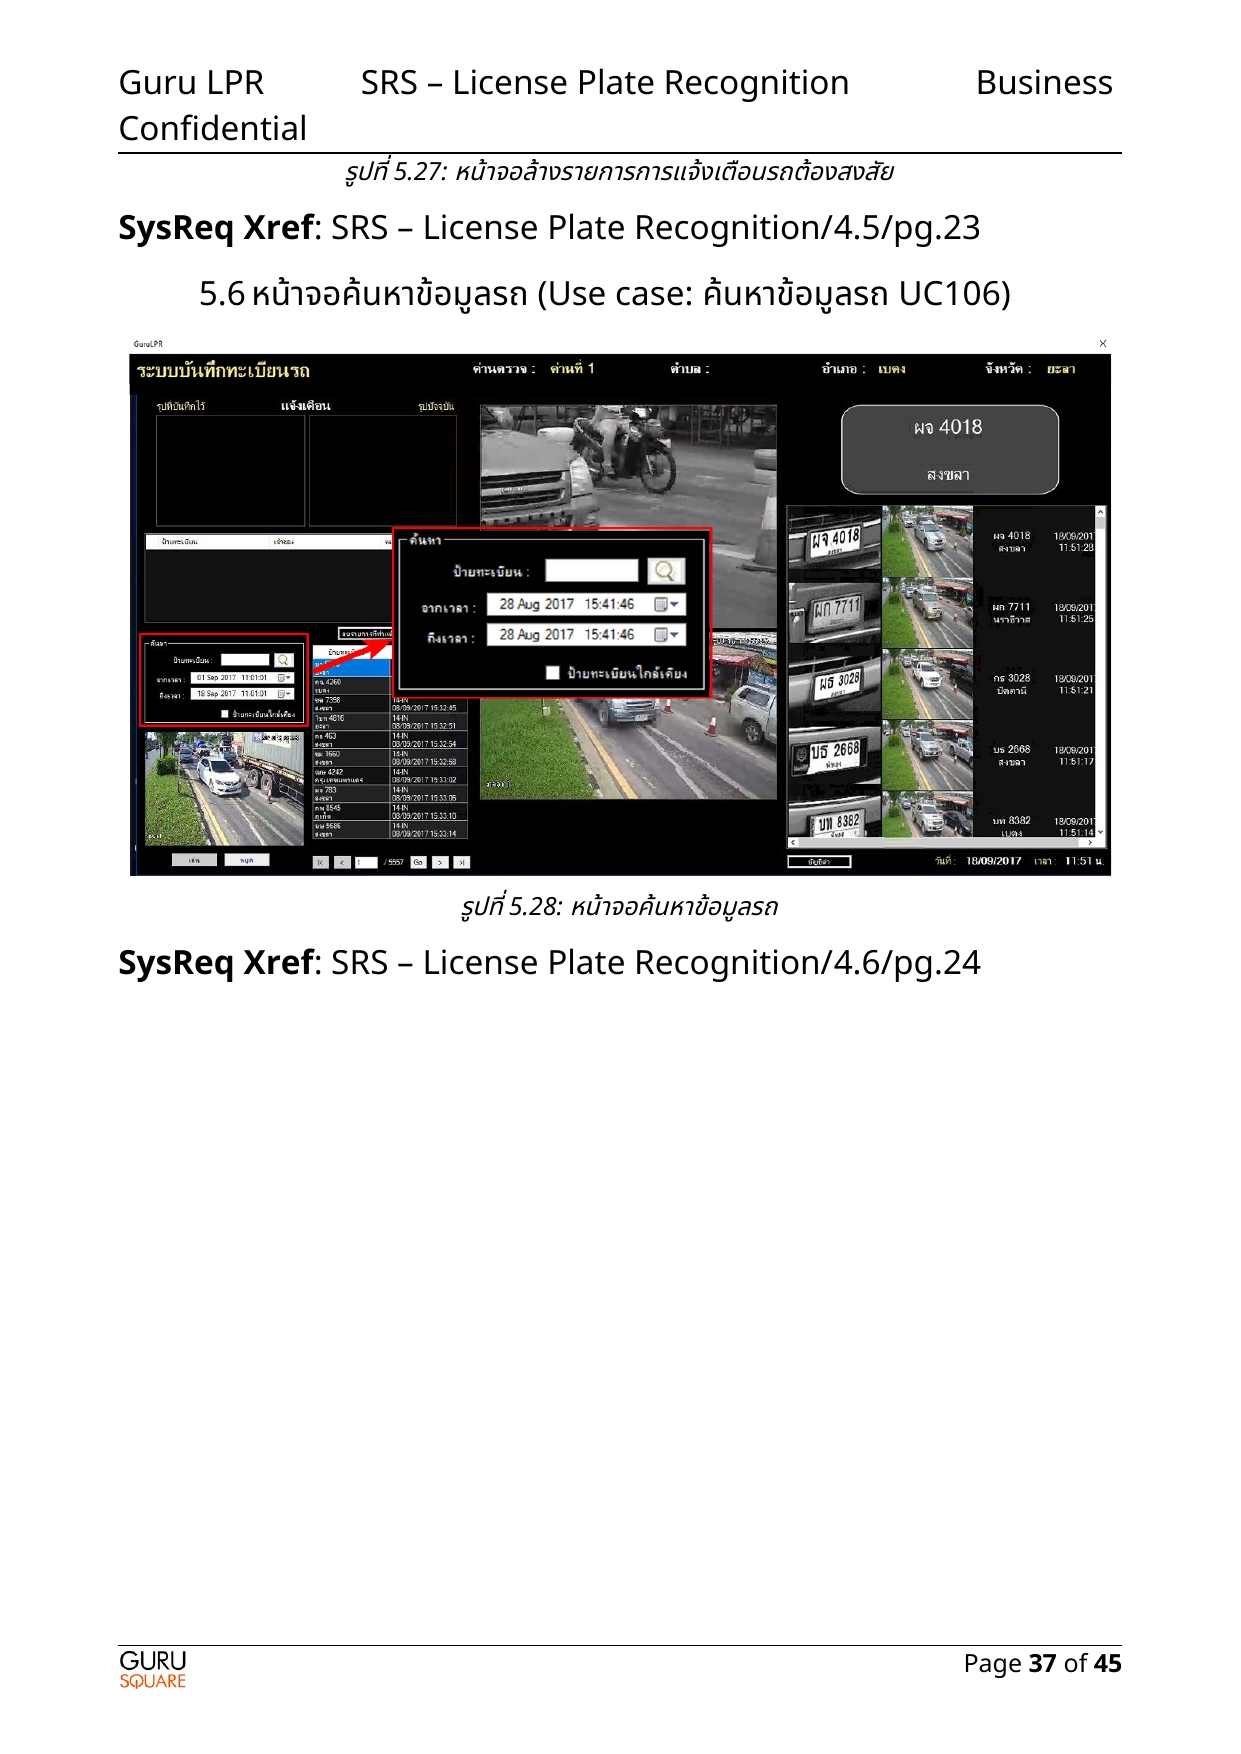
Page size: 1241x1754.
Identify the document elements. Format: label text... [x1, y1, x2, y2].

picture [118, 1648, 188, 1690]
text รูปที่ .: หน้าจอค้นหาข้อมูลรถ [118, 888, 1122, 926]
subtitle หน้าจอค้นหาข้อมูลรถ (Use case: ค้นหาข้อมูลรถ UC106) [199, 270, 1122, 320]
text SysReq Xref: SRS – License Plate Recognition/4.6/pg.19 [118, 939, 1122, 984]
text SysReq Xref: SRS – License Plate Recognition/4.5/pg.18 [118, 204, 1122, 249]
picture [129, 336, 1112, 876]
text รูปที่ .: หน้าจอล้างรายการการแจ้งเตือนรถต้องสงสัย [118, 154, 1122, 192]
